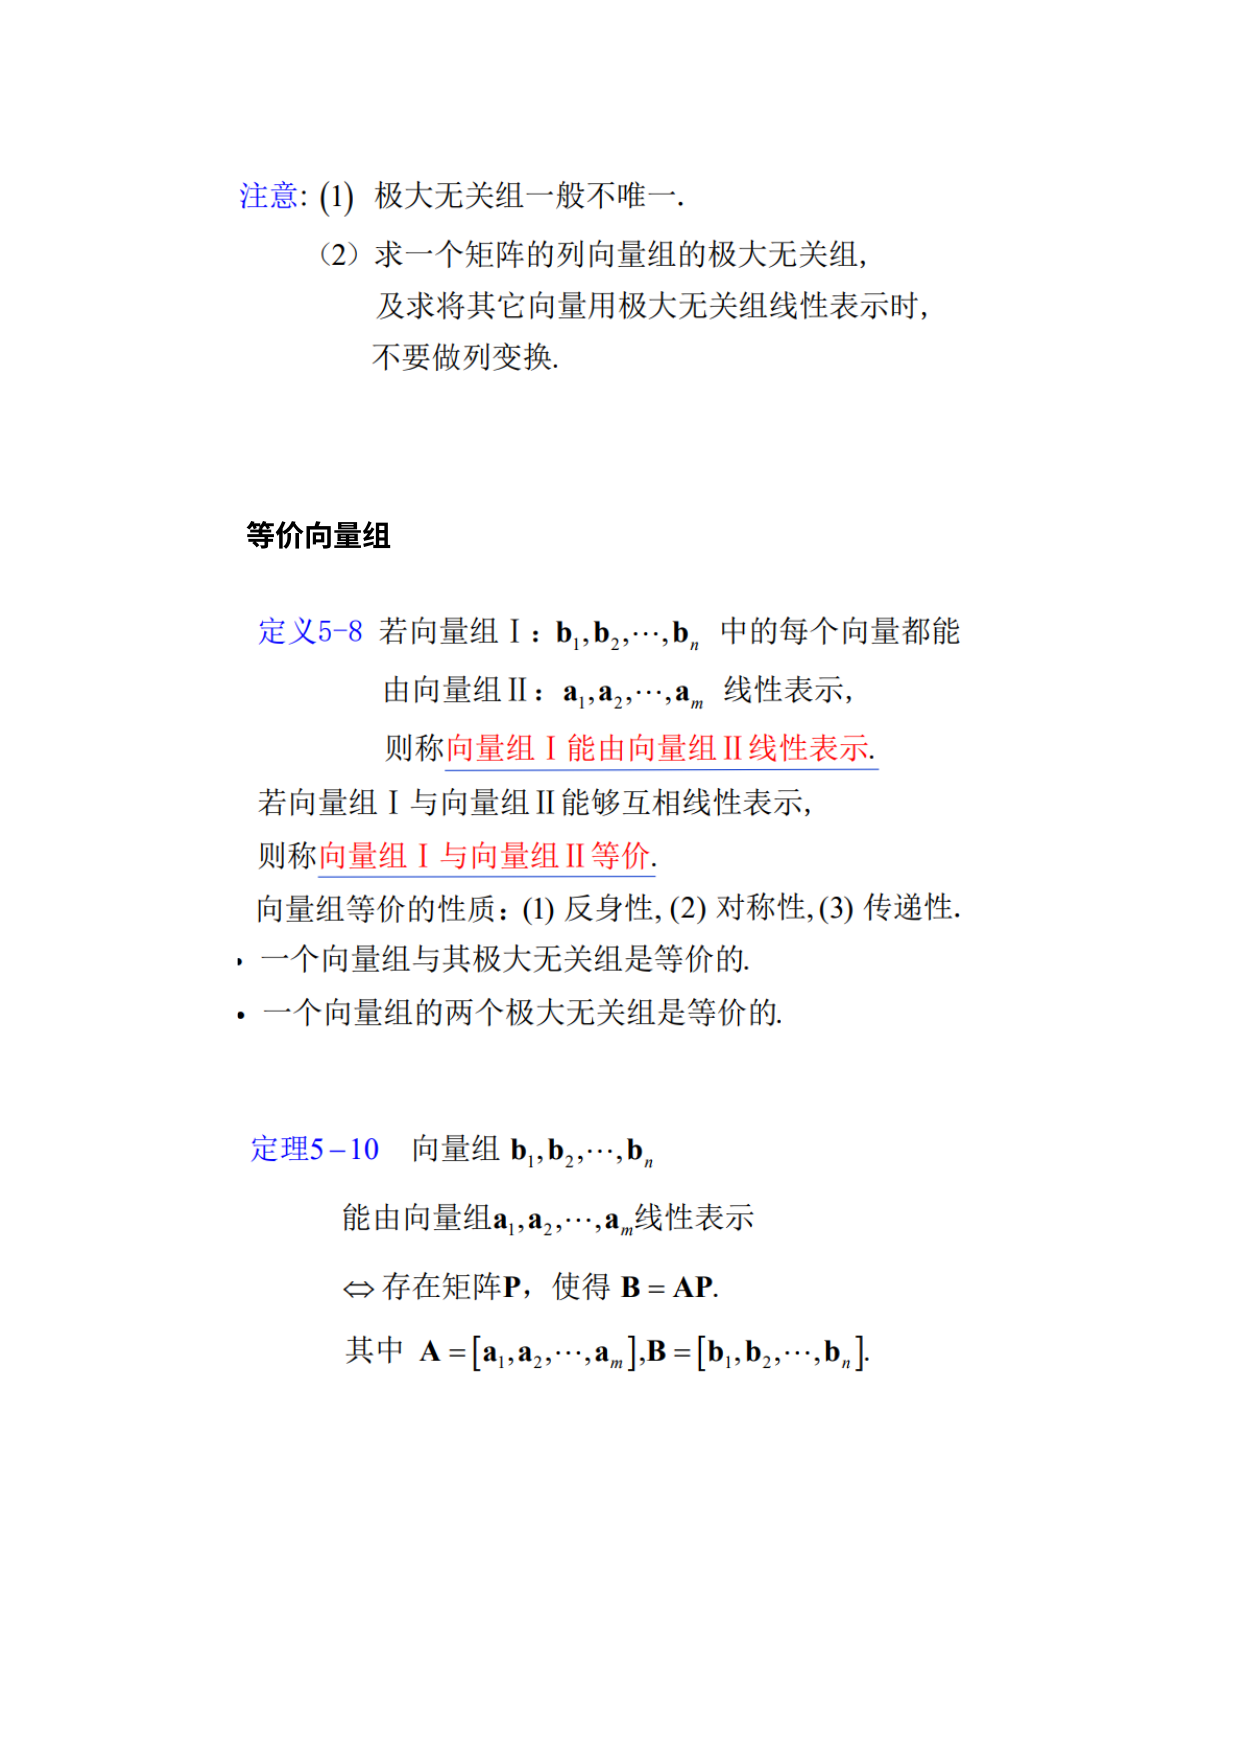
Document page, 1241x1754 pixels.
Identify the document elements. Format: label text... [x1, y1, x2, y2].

picture [237, 603, 1008, 927]
picture [237, 162, 941, 373]
subtitle 等价向量组 [187, 501, 1053, 566]
picture [237, 935, 810, 1041]
picture [237, 1112, 895, 1389]
